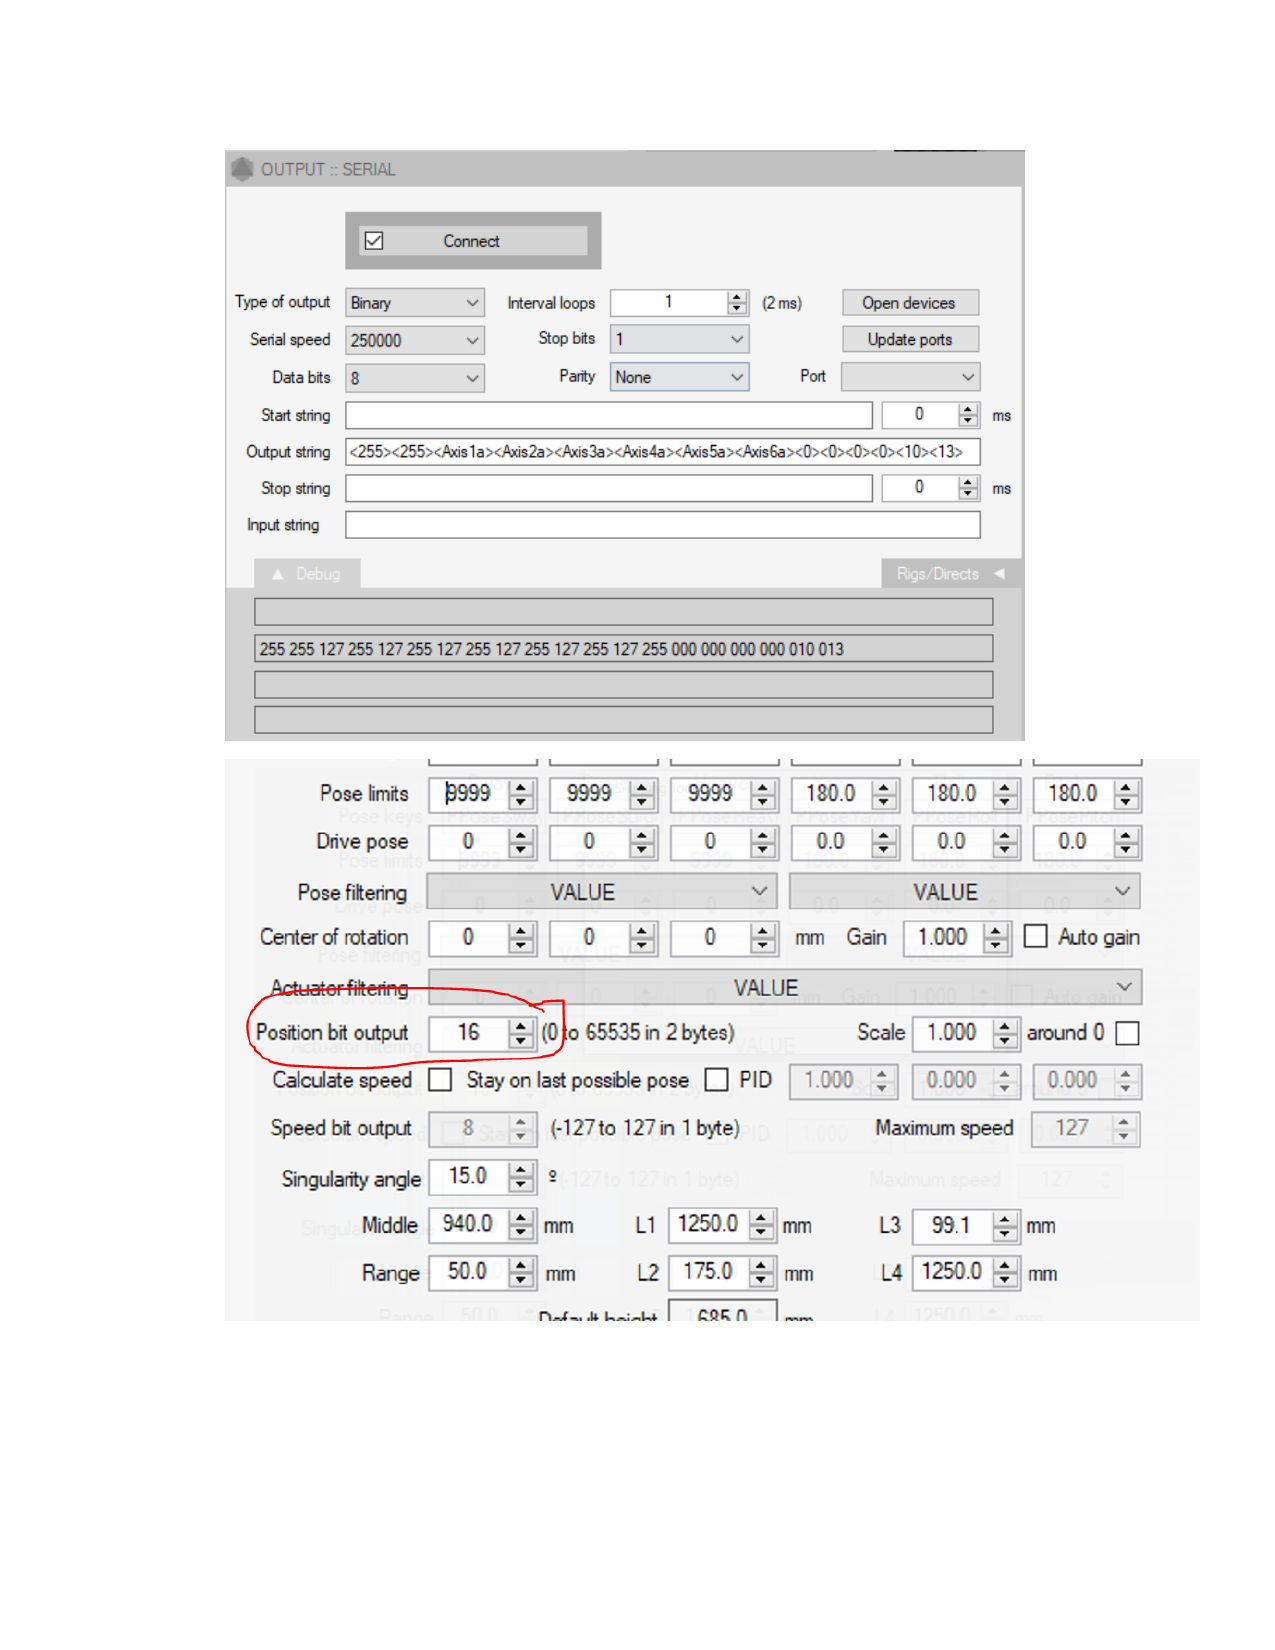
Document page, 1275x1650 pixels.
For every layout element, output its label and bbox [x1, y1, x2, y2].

picture [225, 150, 1025, 741]
picture [225, 759, 1200, 1321]
